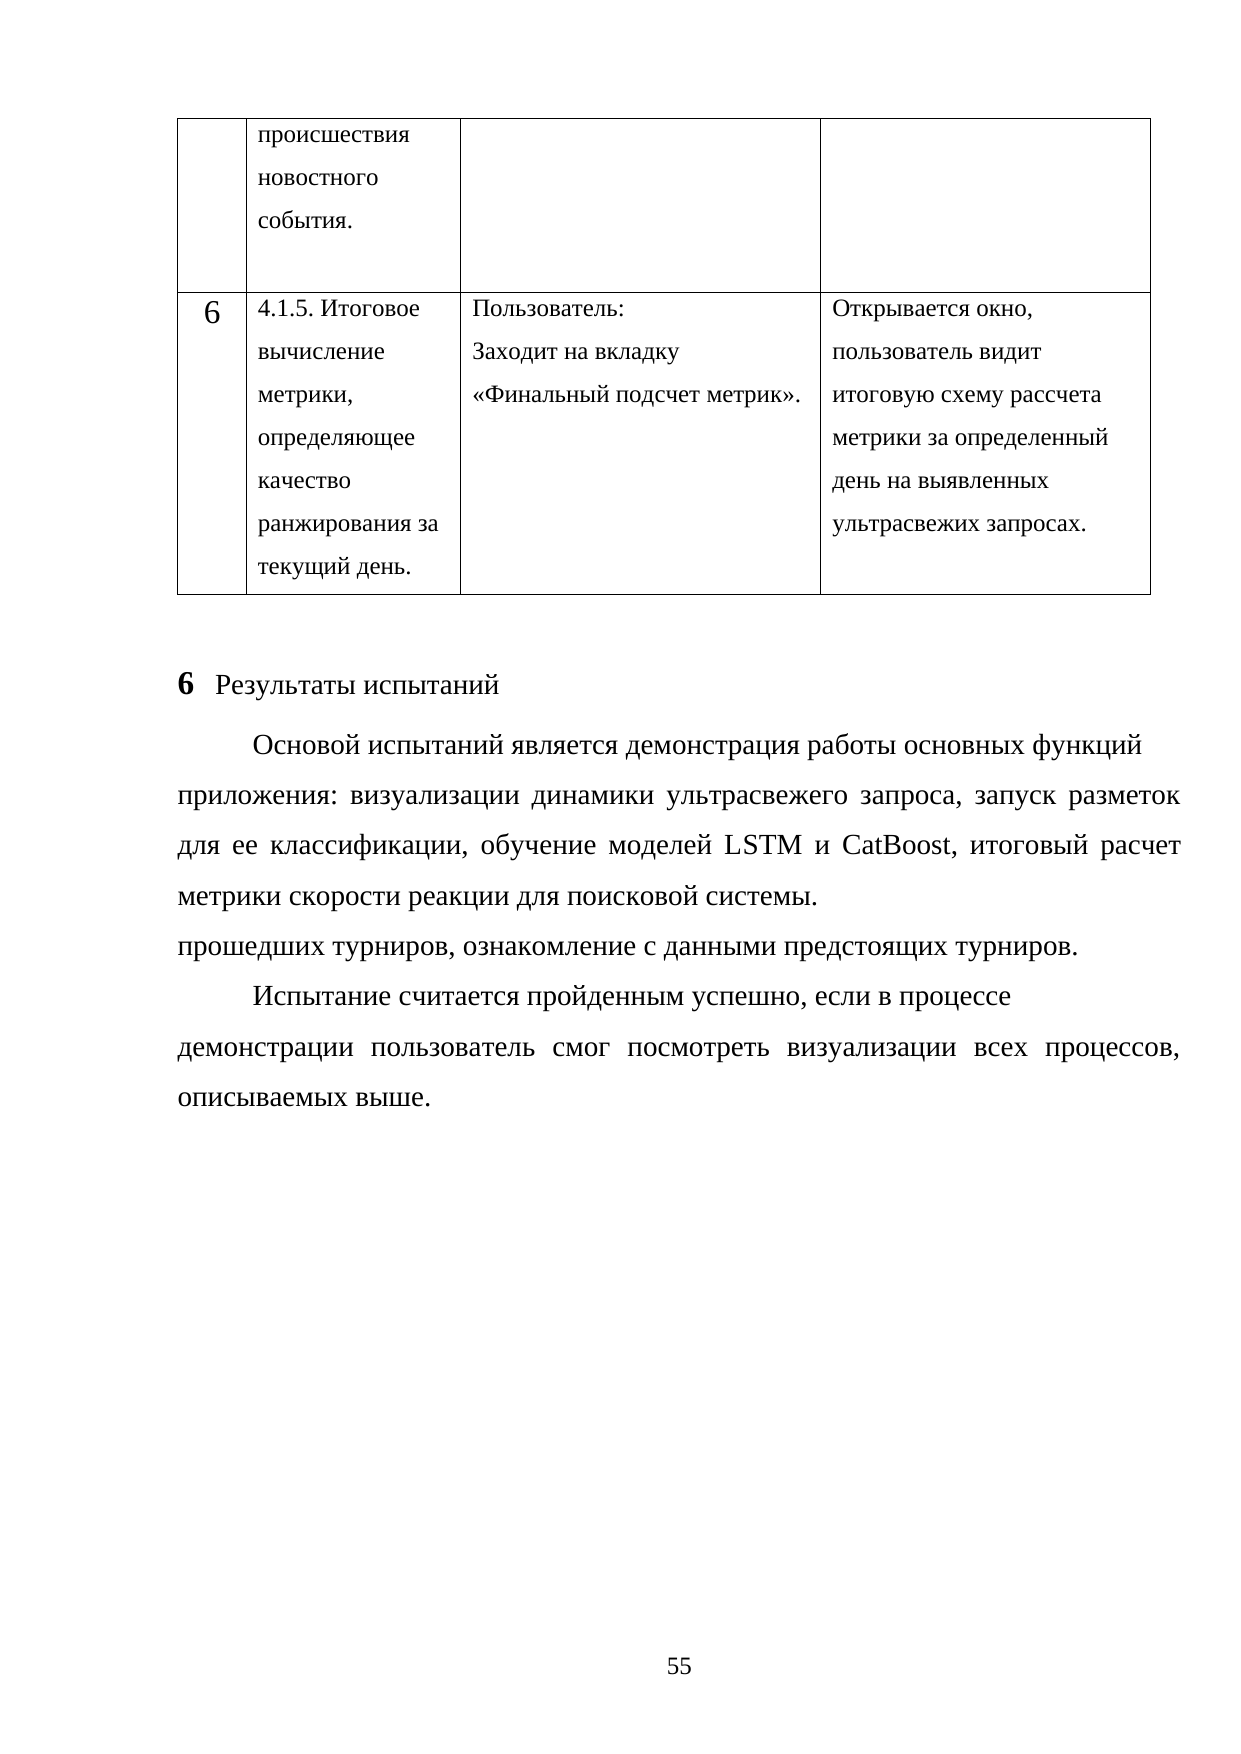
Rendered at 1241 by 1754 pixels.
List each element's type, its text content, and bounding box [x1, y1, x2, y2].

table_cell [821, 119, 1150, 292]
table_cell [461, 119, 820, 292]
text приложения: визуализации динамики ультрасвежего запроса, запуск разметок для ее классификации, обучение моделей LSTM и CatBoost, итоговый расчет метрики скорости реакции для поисковой системы. [177, 777, 1181, 911]
table_cell Открывается окно, пользователь видит итоговую схему рассчета метрики за определенный день на выявленных ультрасвежих запросах. [821, 293, 1150, 594]
text Испытание считается пройденным успешно, если в процессе [177, 978, 1181, 1012]
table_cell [247, 119, 460, 292]
text демонстрации пользователь смог посмотреть визуализации всех процессов, описываемых выше. [177, 1029, 1181, 1113]
text прошедших турниров, ознакомление с данными предстоящих турниров. [177, 928, 1181, 962]
text Основой испытаний является демонстрация работы основных функций [177, 727, 1181, 760]
table_cell 4.1.5. Итоговое вычисление метрики, определяющее качество ранжирования за текущий день. [247, 293, 460, 594]
table_cell 6 [178, 293, 246, 594]
table_cell Пользователь: Заходит на вкладку «Финальный подсчет метрик». [461, 293, 820, 594]
table_cell 5 [178, 119, 246, 292]
